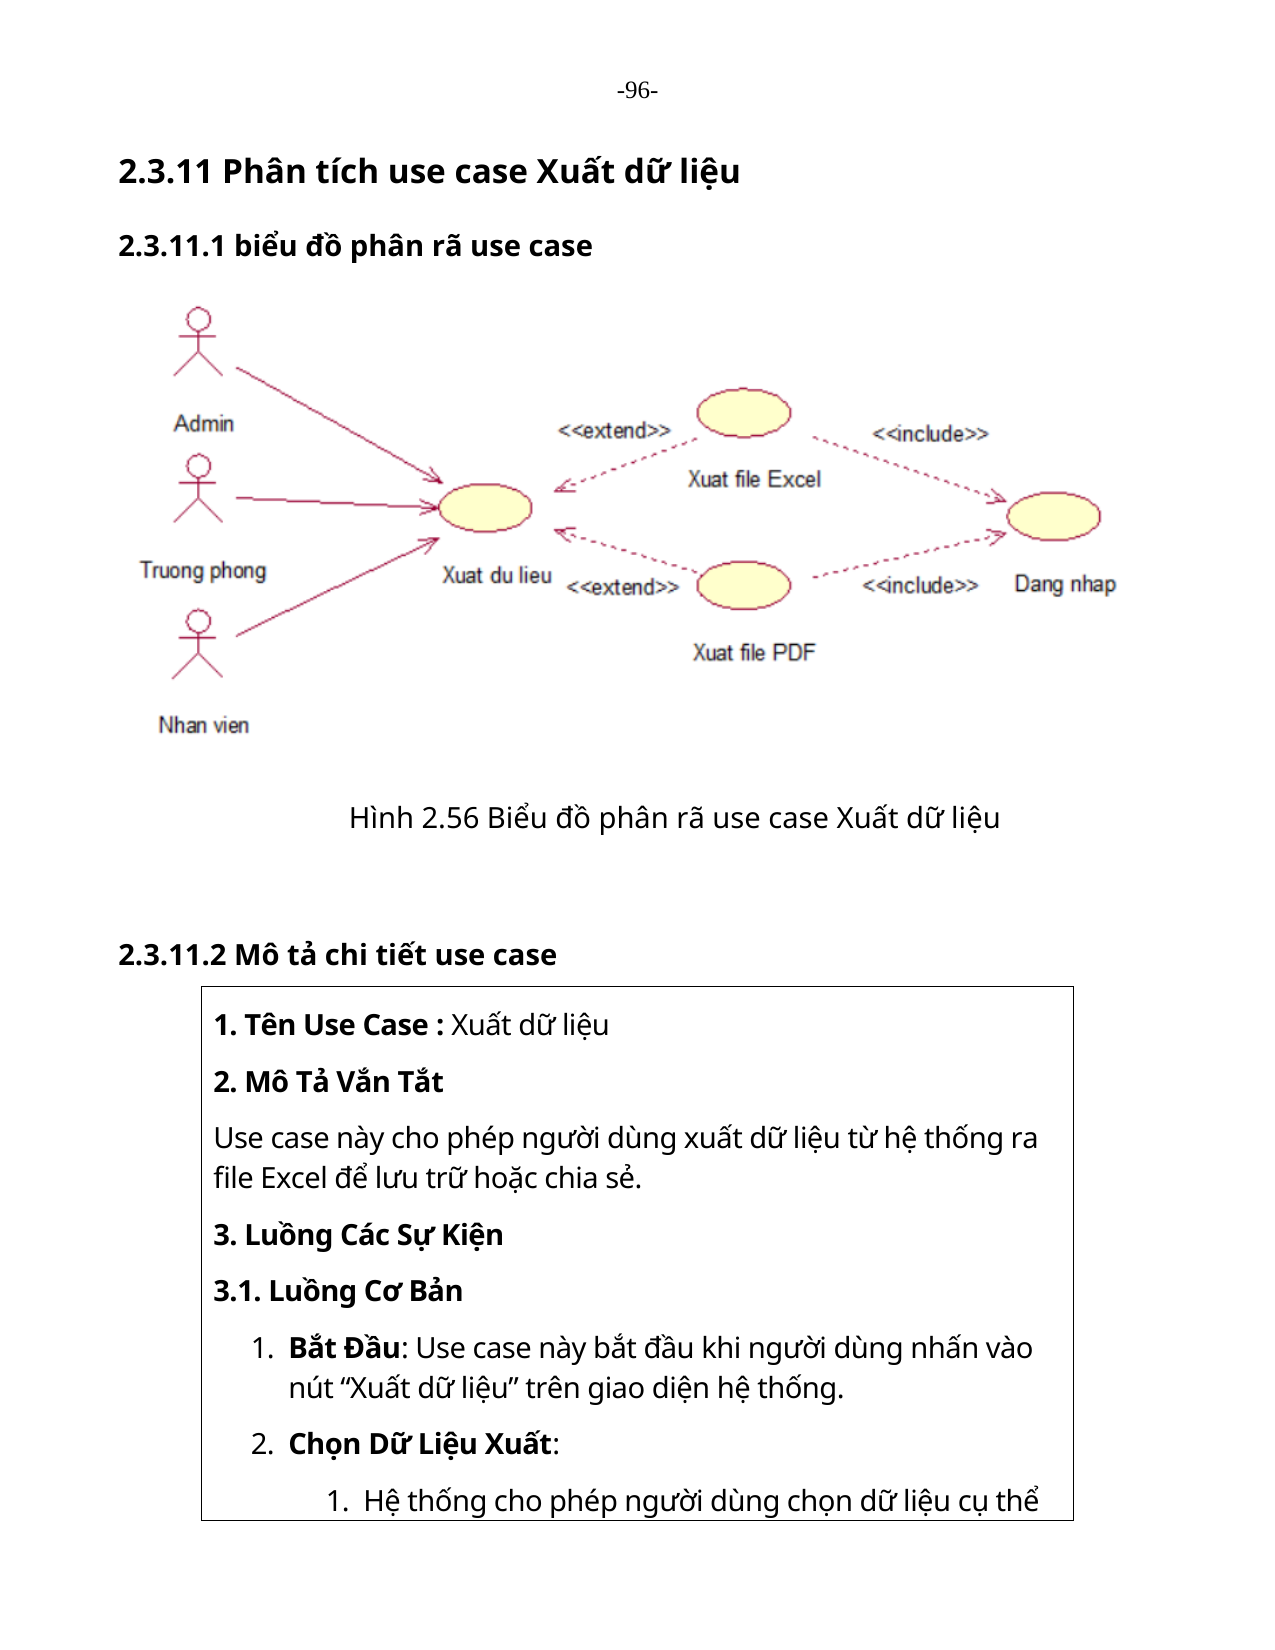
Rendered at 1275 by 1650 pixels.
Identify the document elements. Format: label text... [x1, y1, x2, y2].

text Hình 2.56 Biểu đồ phân rã use case Xuất dữ liệu [193, 797, 1157, 837]
subtitle 2.3.11.1 biểu đồ phân rã use case [118, 225, 1157, 264]
subtitle 2.3.11 Phân tích use case Xuất dữ liệu [118, 148, 1157, 193]
picture [118, 276, 1157, 772]
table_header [202, 987, 1073, 1520]
subtitle 2.3.11.2 Mô tả chi tiết use case [118, 934, 1157, 974]
